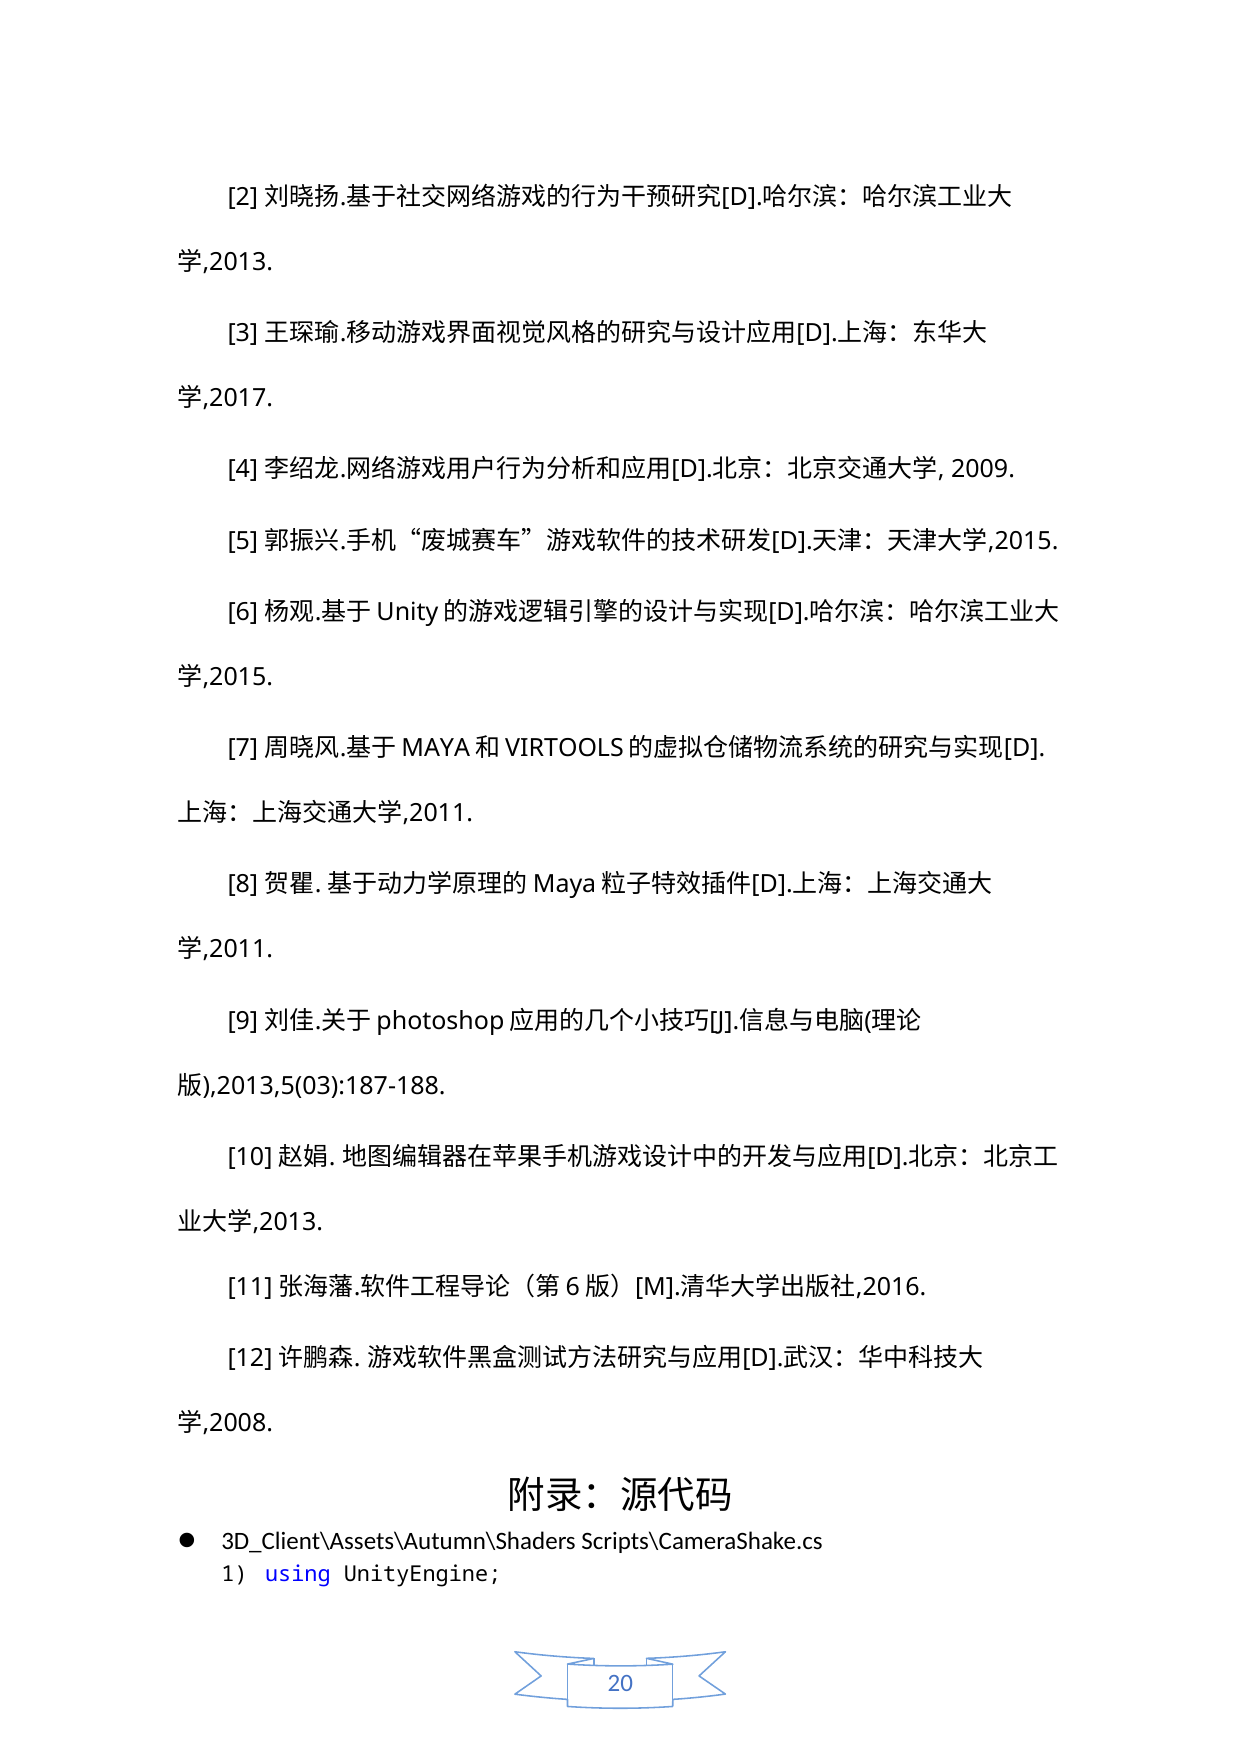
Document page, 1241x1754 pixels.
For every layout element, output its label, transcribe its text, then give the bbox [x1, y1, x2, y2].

text [6] 杨观.基于Unity的游戏逻辑引擎的设计与实现[D].哈尔滨：哈尔滨工业大学,2015. [177, 577, 1063, 707]
text [5] 郭振兴.手机“废城赛车”游戏软件的技术研发[D].天津：天津大学,2015. [177, 506, 1063, 571]
text [12] 许鹏森. 游戏软件黑盒测试方法研究与应用[D].武汉：华中科技大学,2008. [177, 1323, 1063, 1453]
text [7] 周晓风.基于MAYA和VIRTOOLS的虚拟仓储物流系统的研究与实现[D].上海：上海交通大学,2011. [177, 713, 1063, 843]
text 附录：源代码 [177, 1459, 1063, 1524]
text [3] 王琛瑜.移动游戏界面视觉风格的研究与设计应用[D].上海：东华大学,2017. [177, 298, 1063, 428]
text [11] 张海藩.软件工程导论（第6版）[M].清华大学出版社,2016. [177, 1252, 1063, 1317]
text [10] 赵娟. 地图编辑器在苹果手机游戏设计中的开发与应用[D].北京：北京工业大学,2013. [177, 1122, 1063, 1252]
text [9] 刘佳.关于photoshop应用的几个小技巧[J].信息与电脑(理论版),2013,5(03):187-188. [177, 986, 1063, 1116]
text [4] 李绍龙.网络游戏用户行为分析和应用[D].北京：北京交通大学, 2009. [177, 434, 1063, 499]
text [8] 贺瞿. 基于动力学原理的Maya粒子特效插件[D].上海：上海交通大学,2011. [177, 849, 1063, 979]
text [2] 刘晓扬.基于社交网络游戏的行为干预研究[D].哈尔滨：哈尔滨工业大学,2013. [177, 162, 1063, 292]
list using UnityEngine; [221, 1557, 1063, 1589]
list 3D_Client\Assets\Autumn\Shaders Scripts\CameraShake.cs [177, 1524, 1063, 1557]
